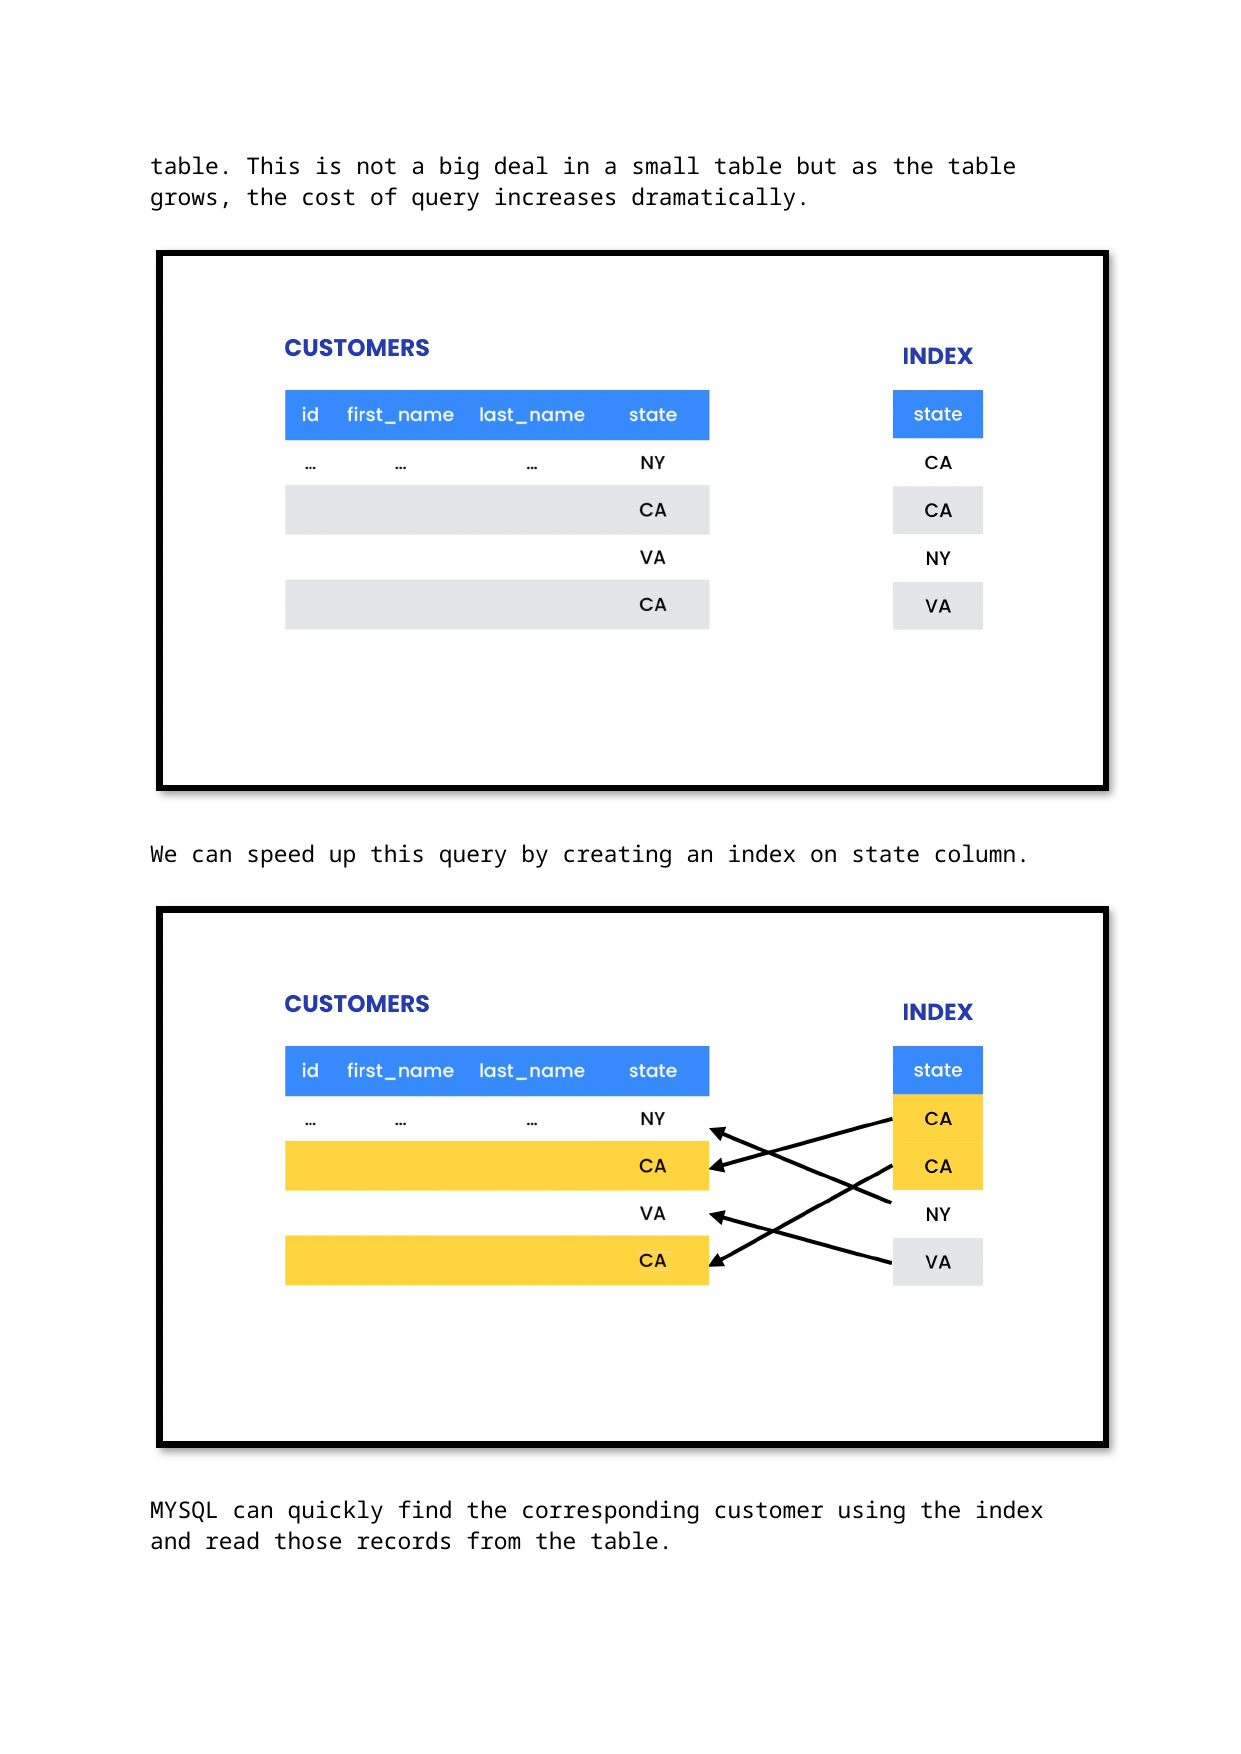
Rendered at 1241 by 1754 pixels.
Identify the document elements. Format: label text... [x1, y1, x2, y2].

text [150, 150, 1090, 212]
text We can speed up this query by creating an index on state column. [150, 838, 1090, 869]
picture [163, 256, 1103, 785]
text MYSQL can quickly find the corresponding customer using the index and read those records from the table. [150, 1494, 1090, 1556]
picture [163, 913, 1103, 1441]
